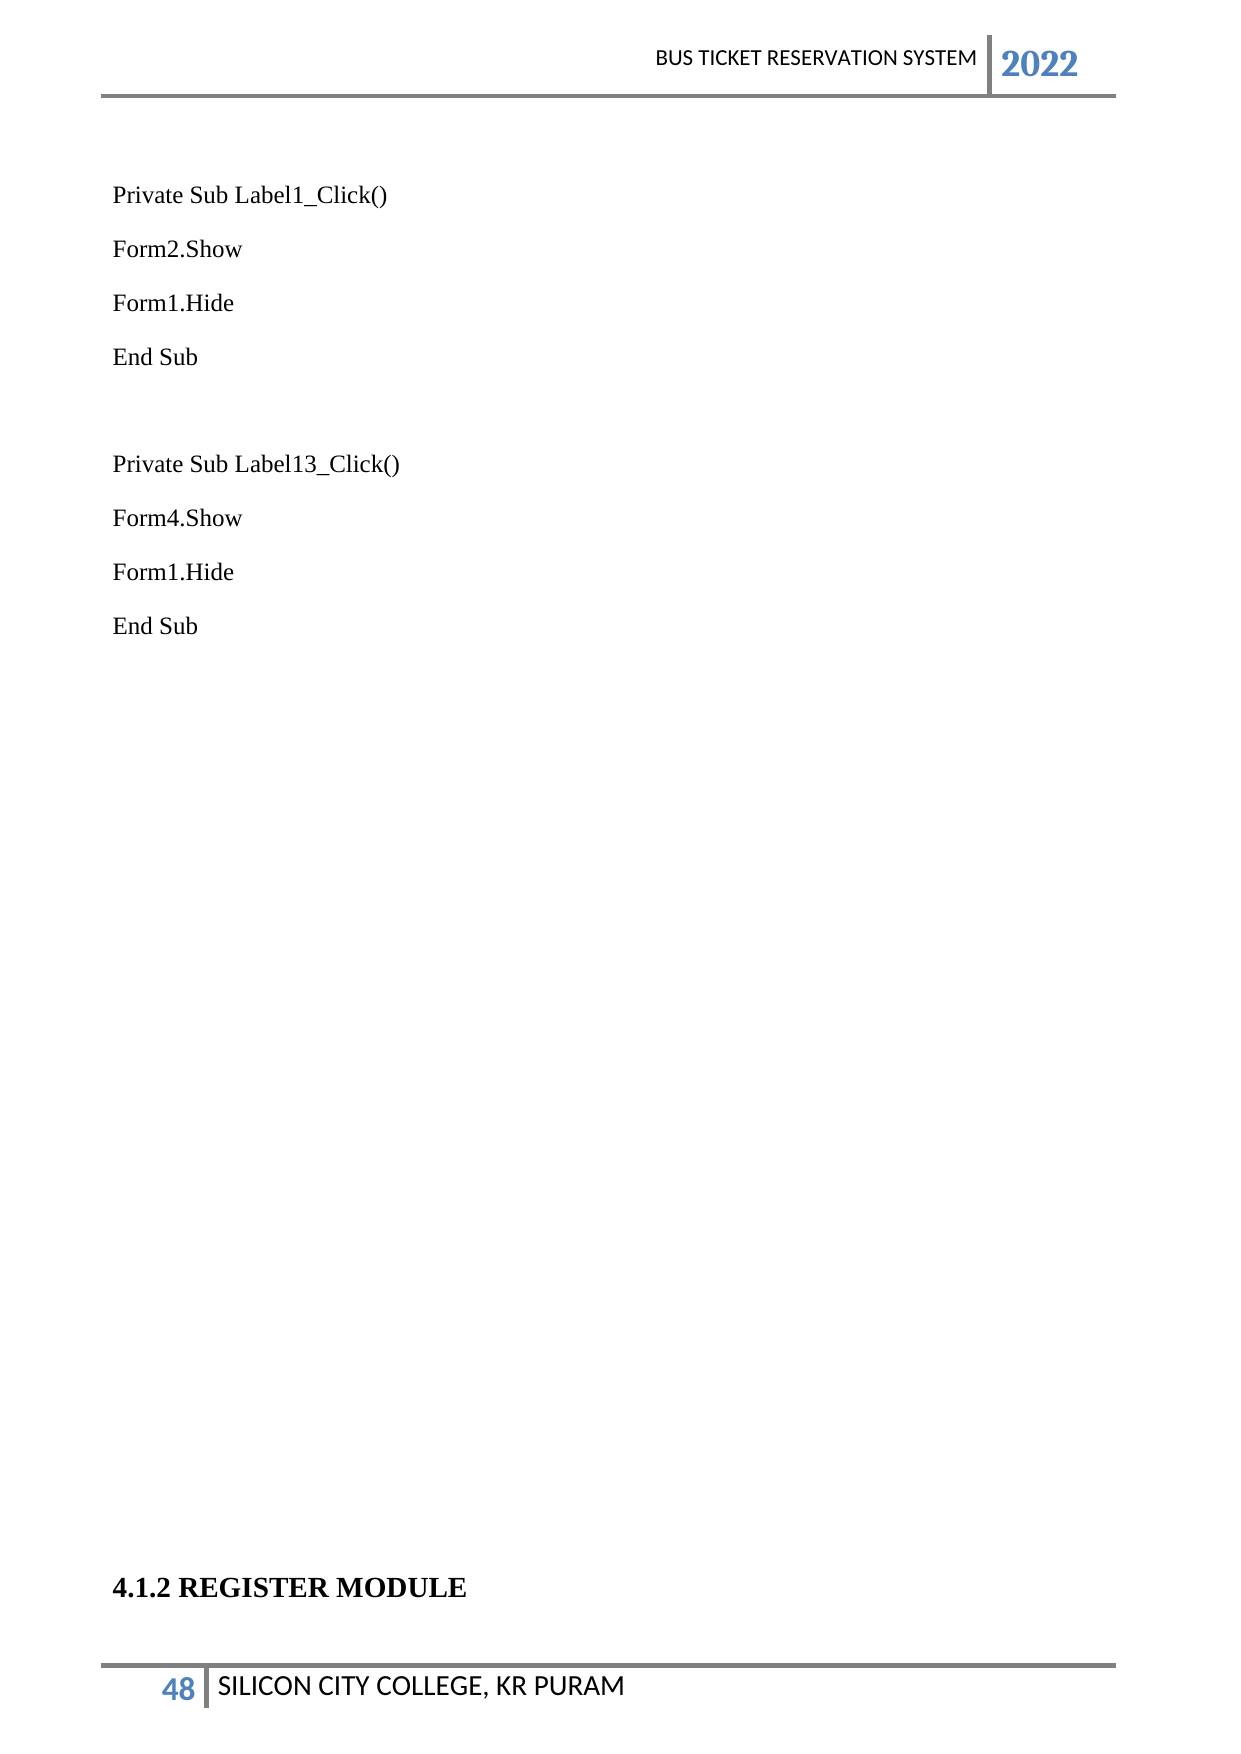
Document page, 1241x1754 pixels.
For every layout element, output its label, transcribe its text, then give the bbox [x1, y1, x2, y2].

text Form1.Hide [112, 557, 1128, 586]
text Form1.Hide [112, 288, 1128, 317]
text Form2.Show [112, 234, 1128, 263]
text 4.1.2 REGISTER MODULE [112, 1570, 1128, 1604]
text Form4.Show [112, 503, 1128, 532]
text Private Sub Label1_Click() [112, 180, 1128, 209]
text End Sub [112, 611, 1128, 640]
text Private Sub Label13_Click() [112, 449, 1128, 478]
text End Sub [112, 342, 1128, 370]
